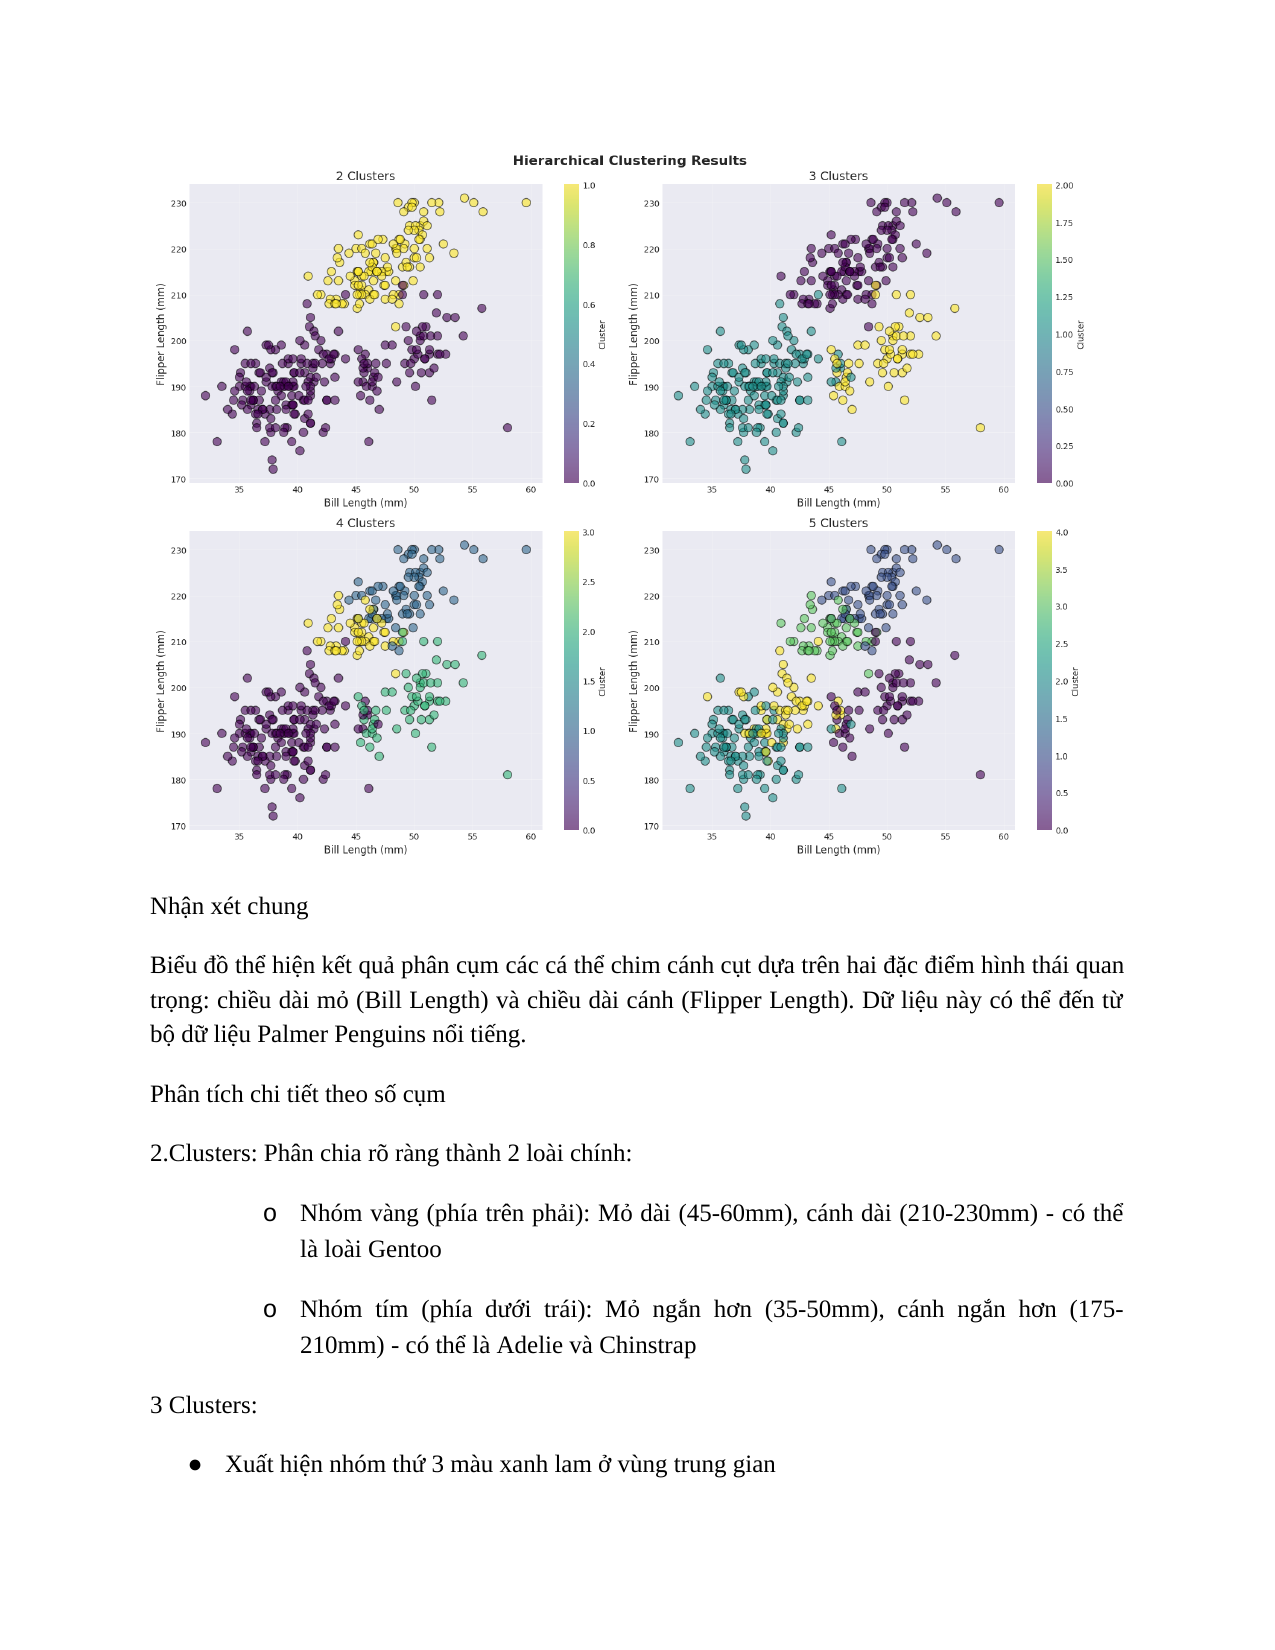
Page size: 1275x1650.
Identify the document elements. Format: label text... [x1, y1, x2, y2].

list Nhóm tím (phía dưới trái): Mỏ ngắn hơn (35-50mm), cánh ngắn hơn (175-210mm) - có thể là Adelie và Chinstrap [262, 1294, 1125, 1359]
text Biểu đồ thể hiện kết quả phân cụm các cá thể chim cánh cụt dựa trên hai đặc điểm hình thái quan trọng: chiều dài mỏ (Bill Length) và chiều dài cánh (Flipper Length). Dữ liệu này có thể đến từ bộ dữ liệu Palmer Penguins nổi tiếng. [150, 951, 1125, 1048]
text Phân tích chi tiết theo số cụm [150, 1079, 1125, 1108]
text 3 Clusters: [150, 1390, 1125, 1419]
list Xuất hiện nhóm thứ 3 màu xanh lam ở vùng trung gian [187, 1449, 1125, 1478]
list Nhóm vàng (phía trên phải): Mỏ dài (45-60mm), cánh dài (210-230mm) - có thể là loài Gentoo [262, 1198, 1125, 1263]
text Nhận xét chung [150, 891, 1125, 920]
text 2.Clusters: Phân chia rõ ràng thành 2 loài chính: [150, 1138, 1125, 1167]
picture [150, 150, 1091, 861]
